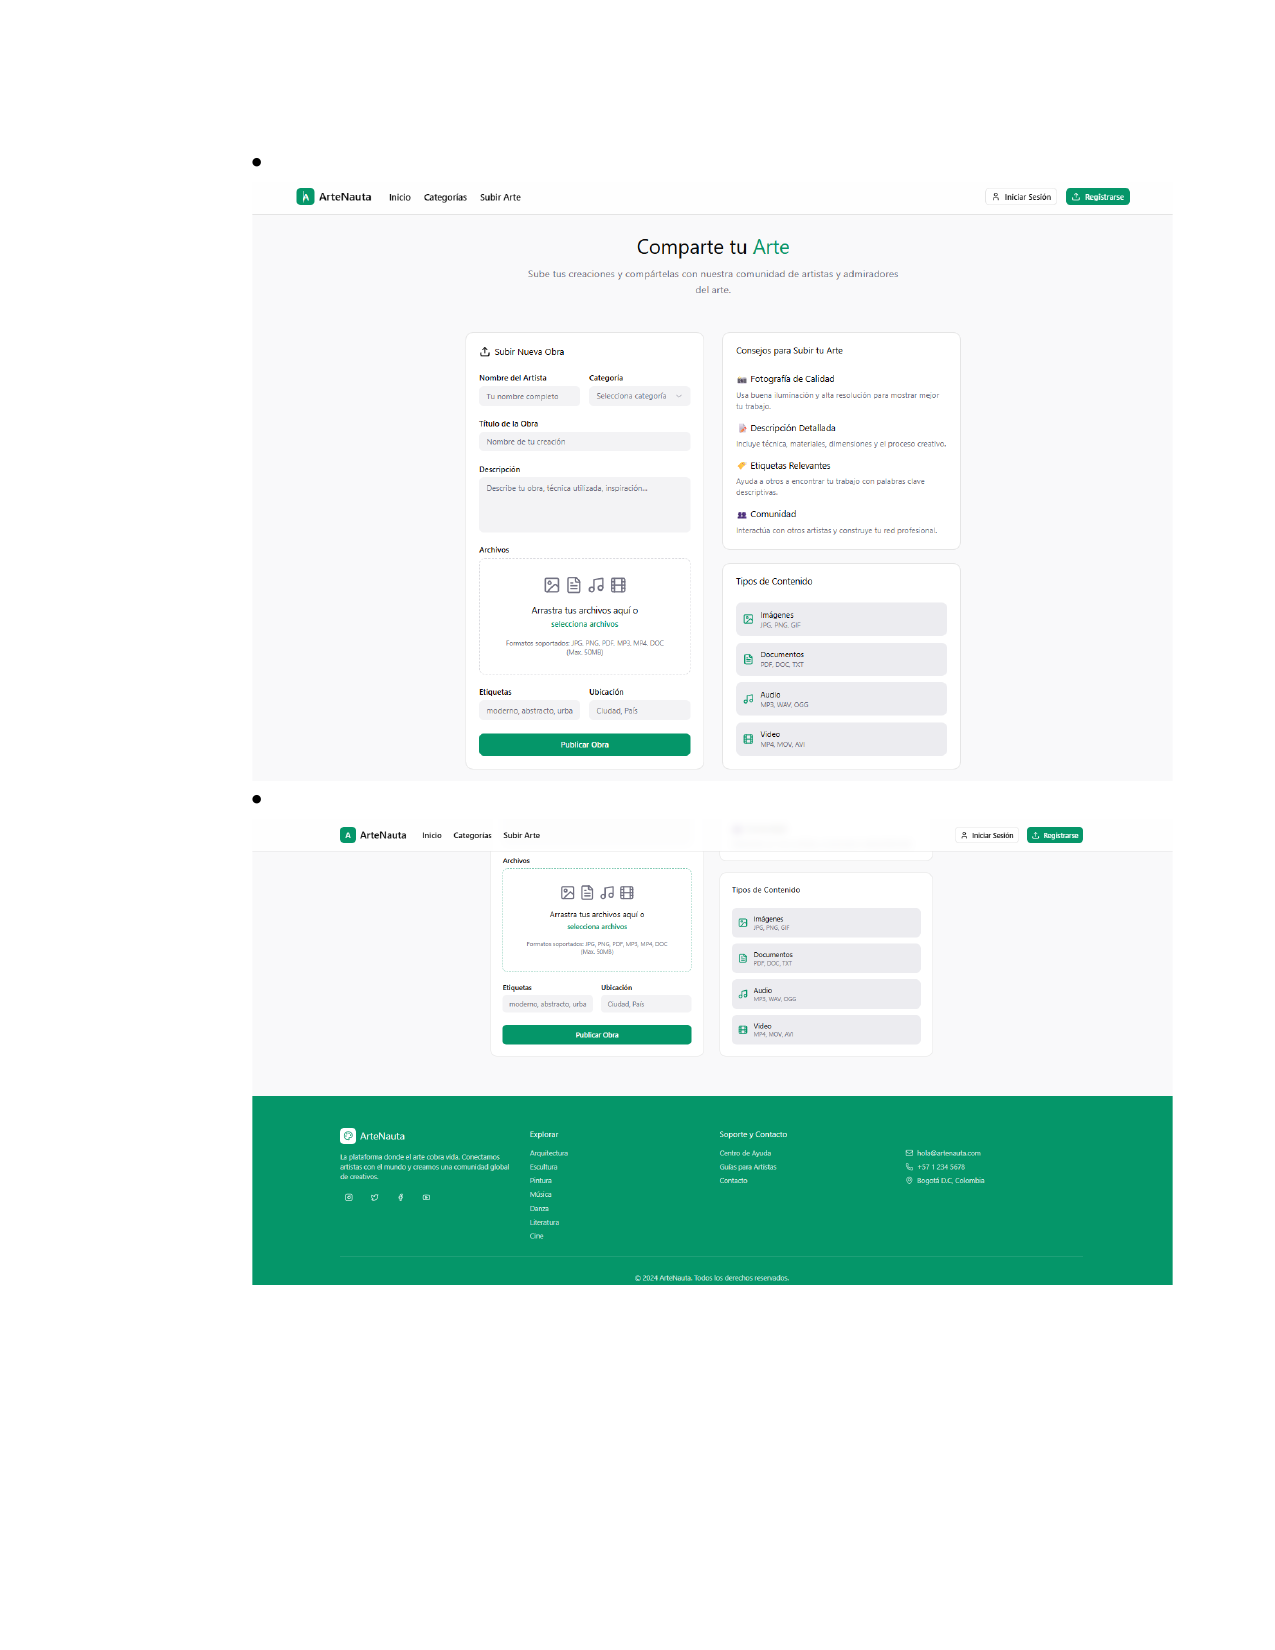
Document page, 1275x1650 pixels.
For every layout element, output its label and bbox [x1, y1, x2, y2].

picture [252, 182, 1173, 781]
picture [252, 819, 1173, 1285]
